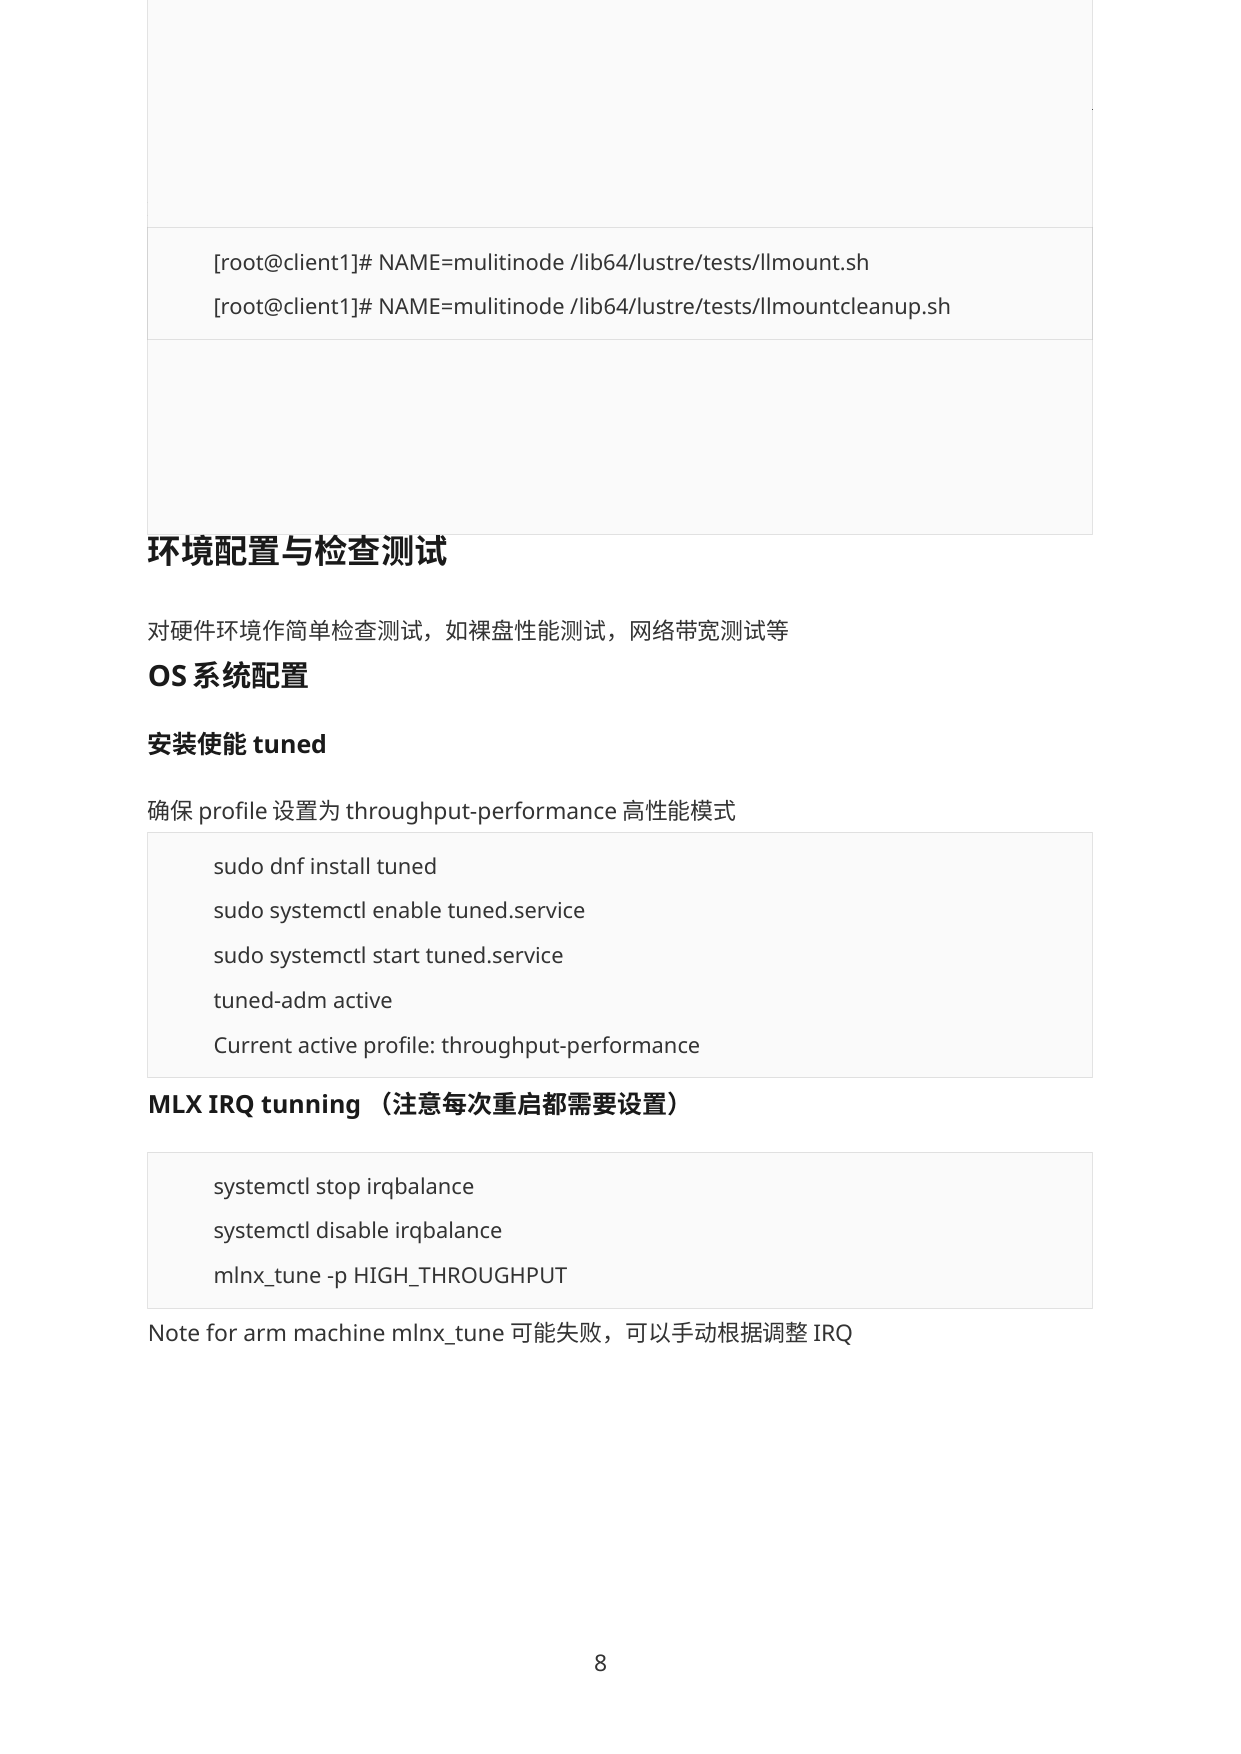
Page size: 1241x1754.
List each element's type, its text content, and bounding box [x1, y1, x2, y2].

text Note for arm machine mlnx_tune 可能失败，可以手动根据调整IRQ [148, 1315, 1093, 1348]
subtitle 环境配置与检查测试 [148, 535, 1093, 573]
text 确保profile设置为throughput-performance高性能模式 [148, 792, 1093, 826]
subtitle MLX IRQ tunning （注意每次重启都需要设置） [148, 1084, 1093, 1121]
subtitle OS系统配置 [148, 653, 1093, 695]
subtitle 安装使能tuned [148, 725, 1093, 761]
text 对硬件环境作简单检查测试，如裸盘性能测试，网络带宽测试等 [148, 613, 1093, 646]
